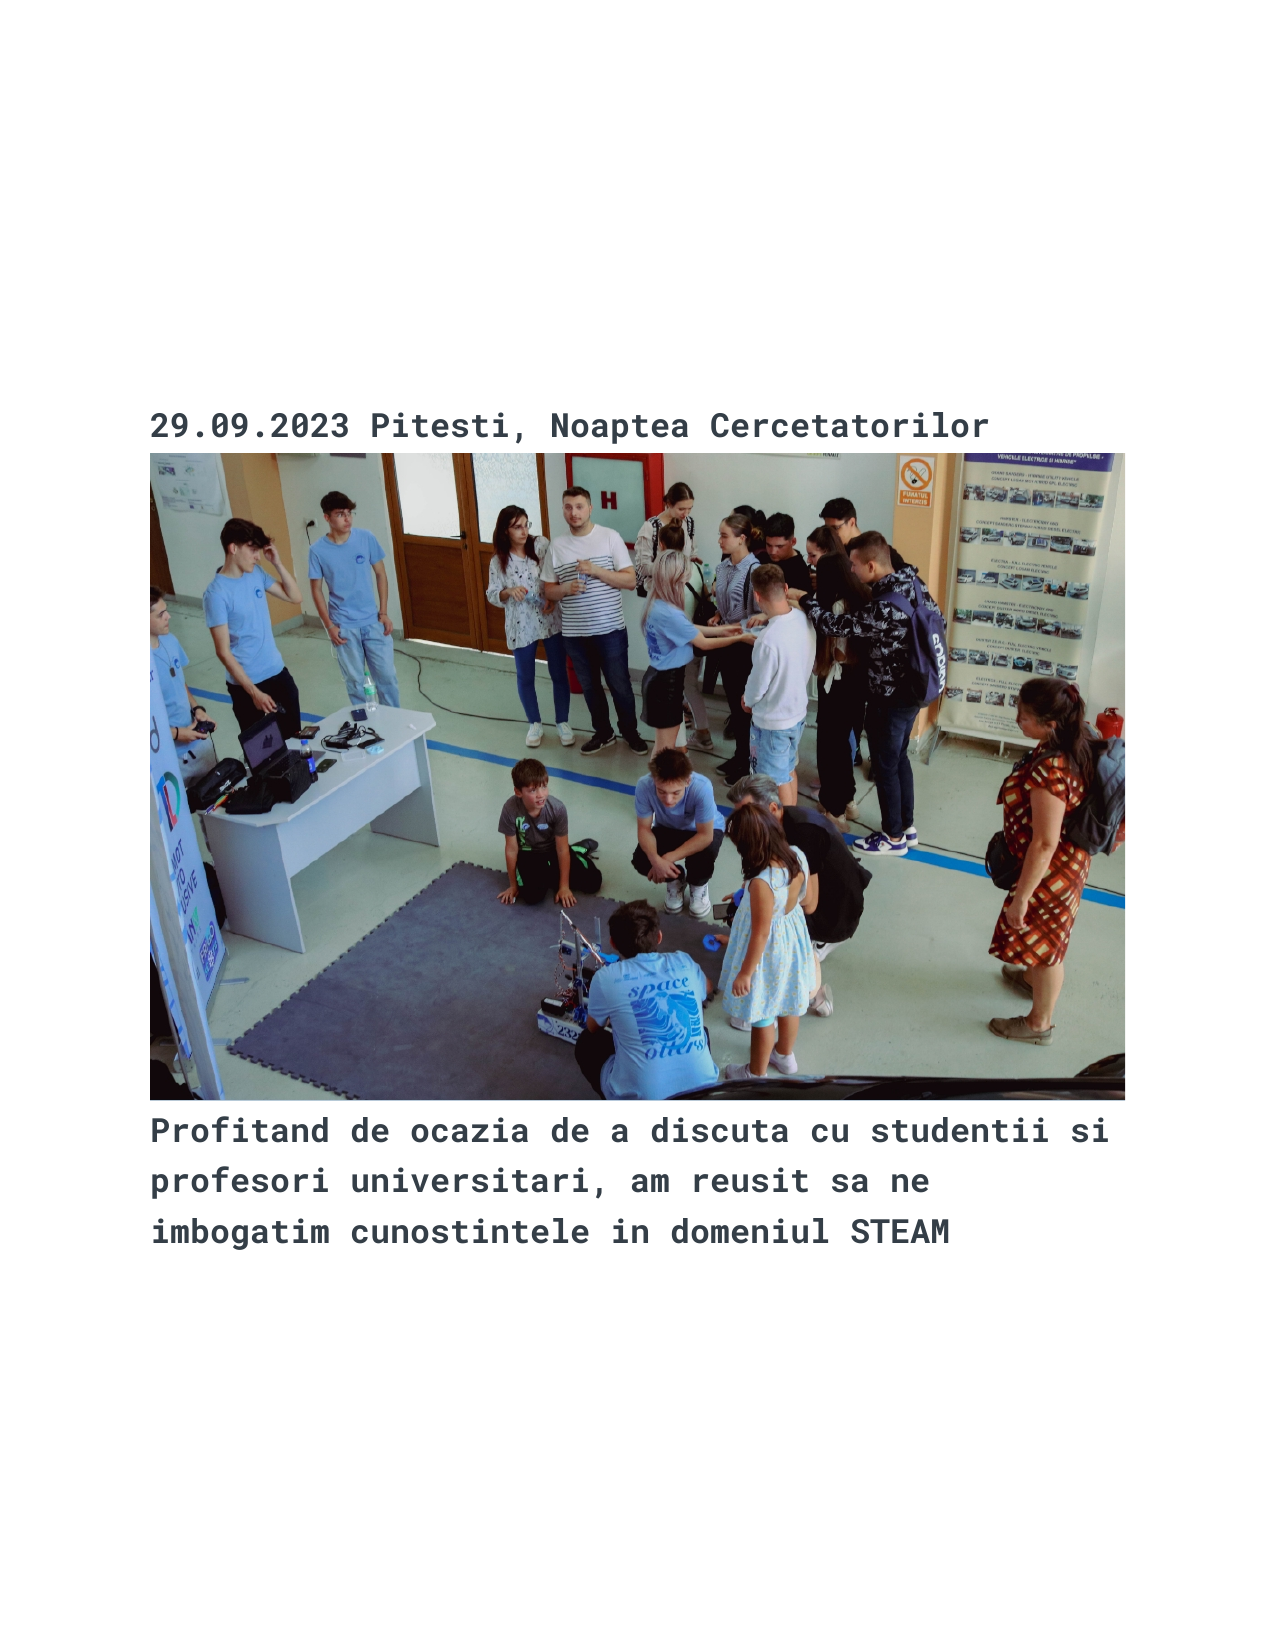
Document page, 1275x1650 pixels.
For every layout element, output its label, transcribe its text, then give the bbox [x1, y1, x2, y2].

text Profitand de ocazia de a discuta cu studentii si profesori universitari, am reusit sa ne imbogatim cunostintele in domeniul STEAM [150, 1107, 1125, 1252]
text 29.09.2023 Pitesti, Noaptea Cercetatorilor [150, 403, 1125, 447]
picture [150, 453, 1125, 1101]
